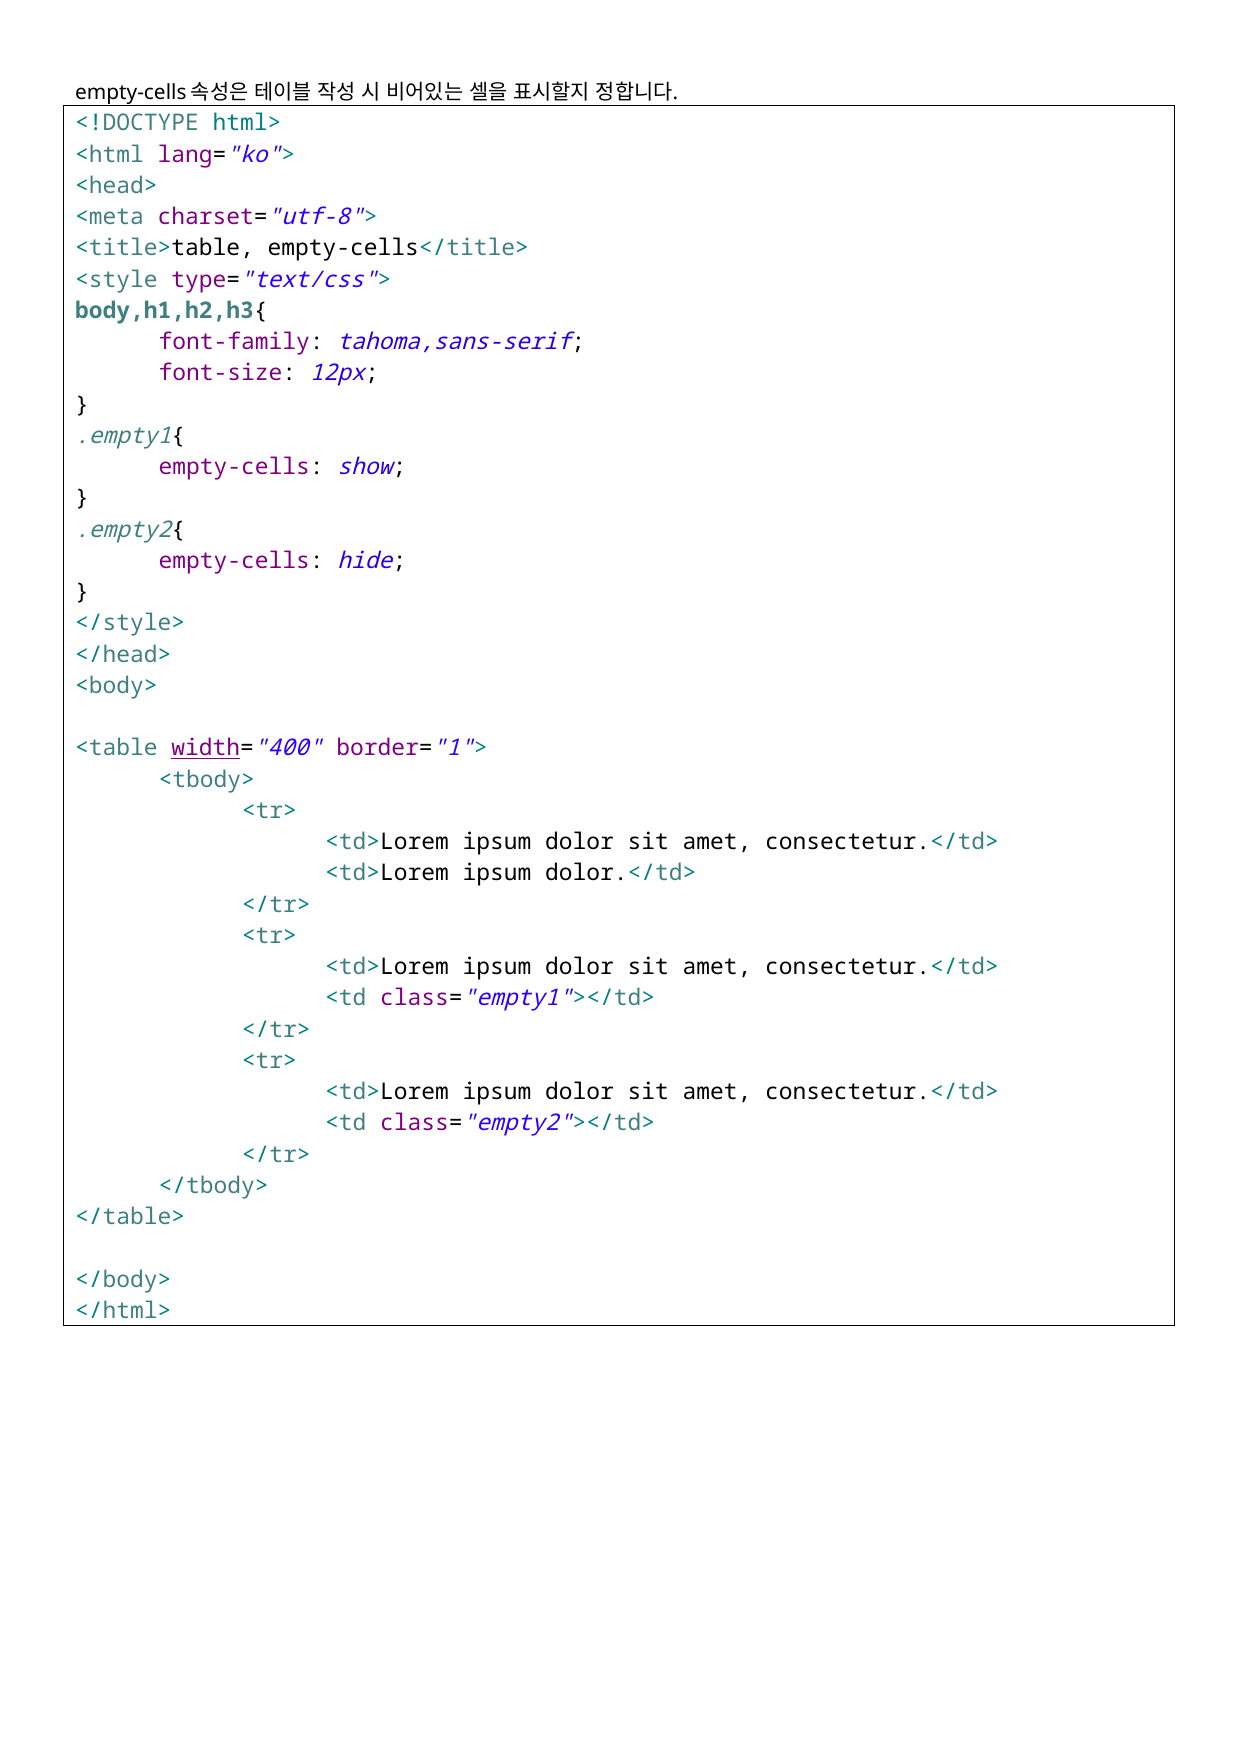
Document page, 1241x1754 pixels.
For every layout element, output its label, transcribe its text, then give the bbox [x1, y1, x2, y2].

text empty-cells속성은 테이블 작성 시 비어있는 셀을 표시할지 정합니다. [75, 75, 1165, 105]
